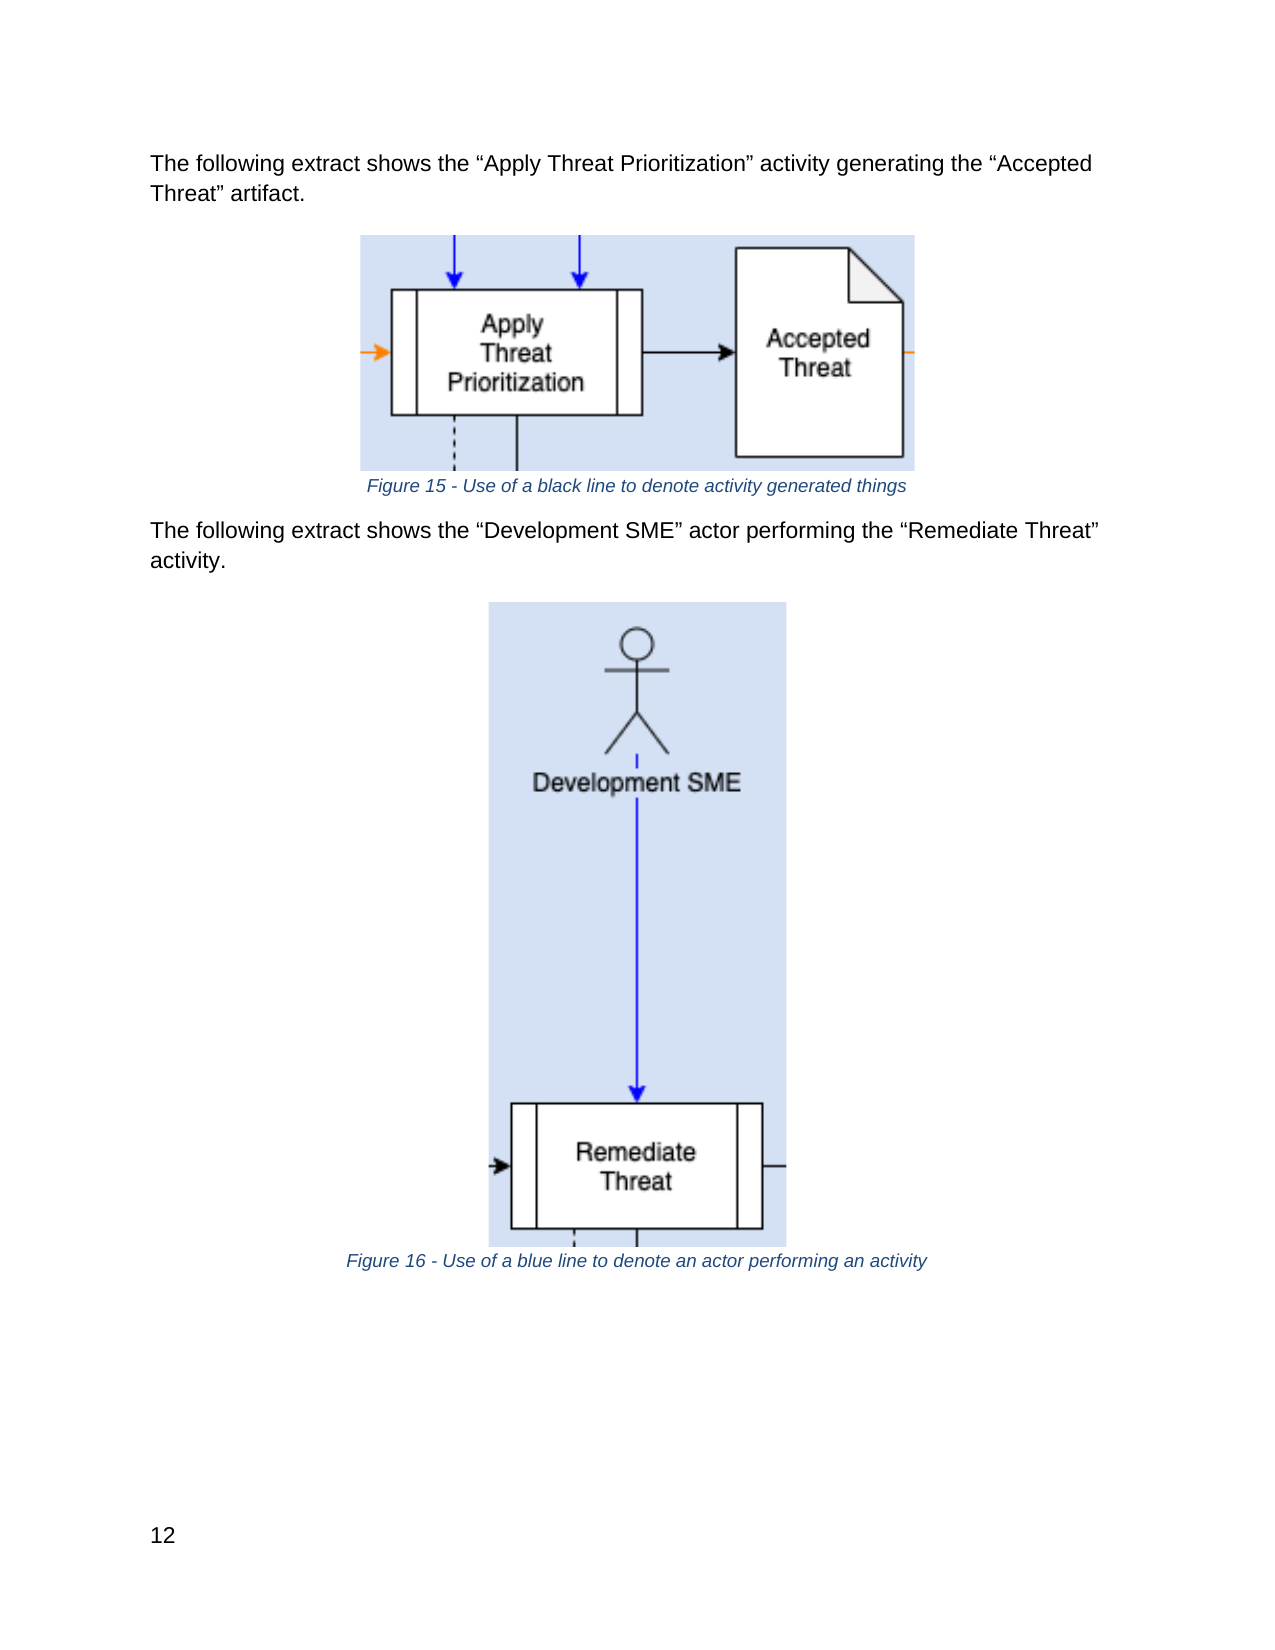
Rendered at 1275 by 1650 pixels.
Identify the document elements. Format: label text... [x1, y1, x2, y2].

picture [488, 602, 787, 1247]
text The following extract shows the “Development SME” actor performing the “Remediate Threat” activity. [150, 517, 1125, 574]
text The following extract shows the “Apply Threat Prioritization” activity generating the “Accepted Threat” artifact. [150, 150, 1125, 207]
picture [360, 235, 915, 471]
